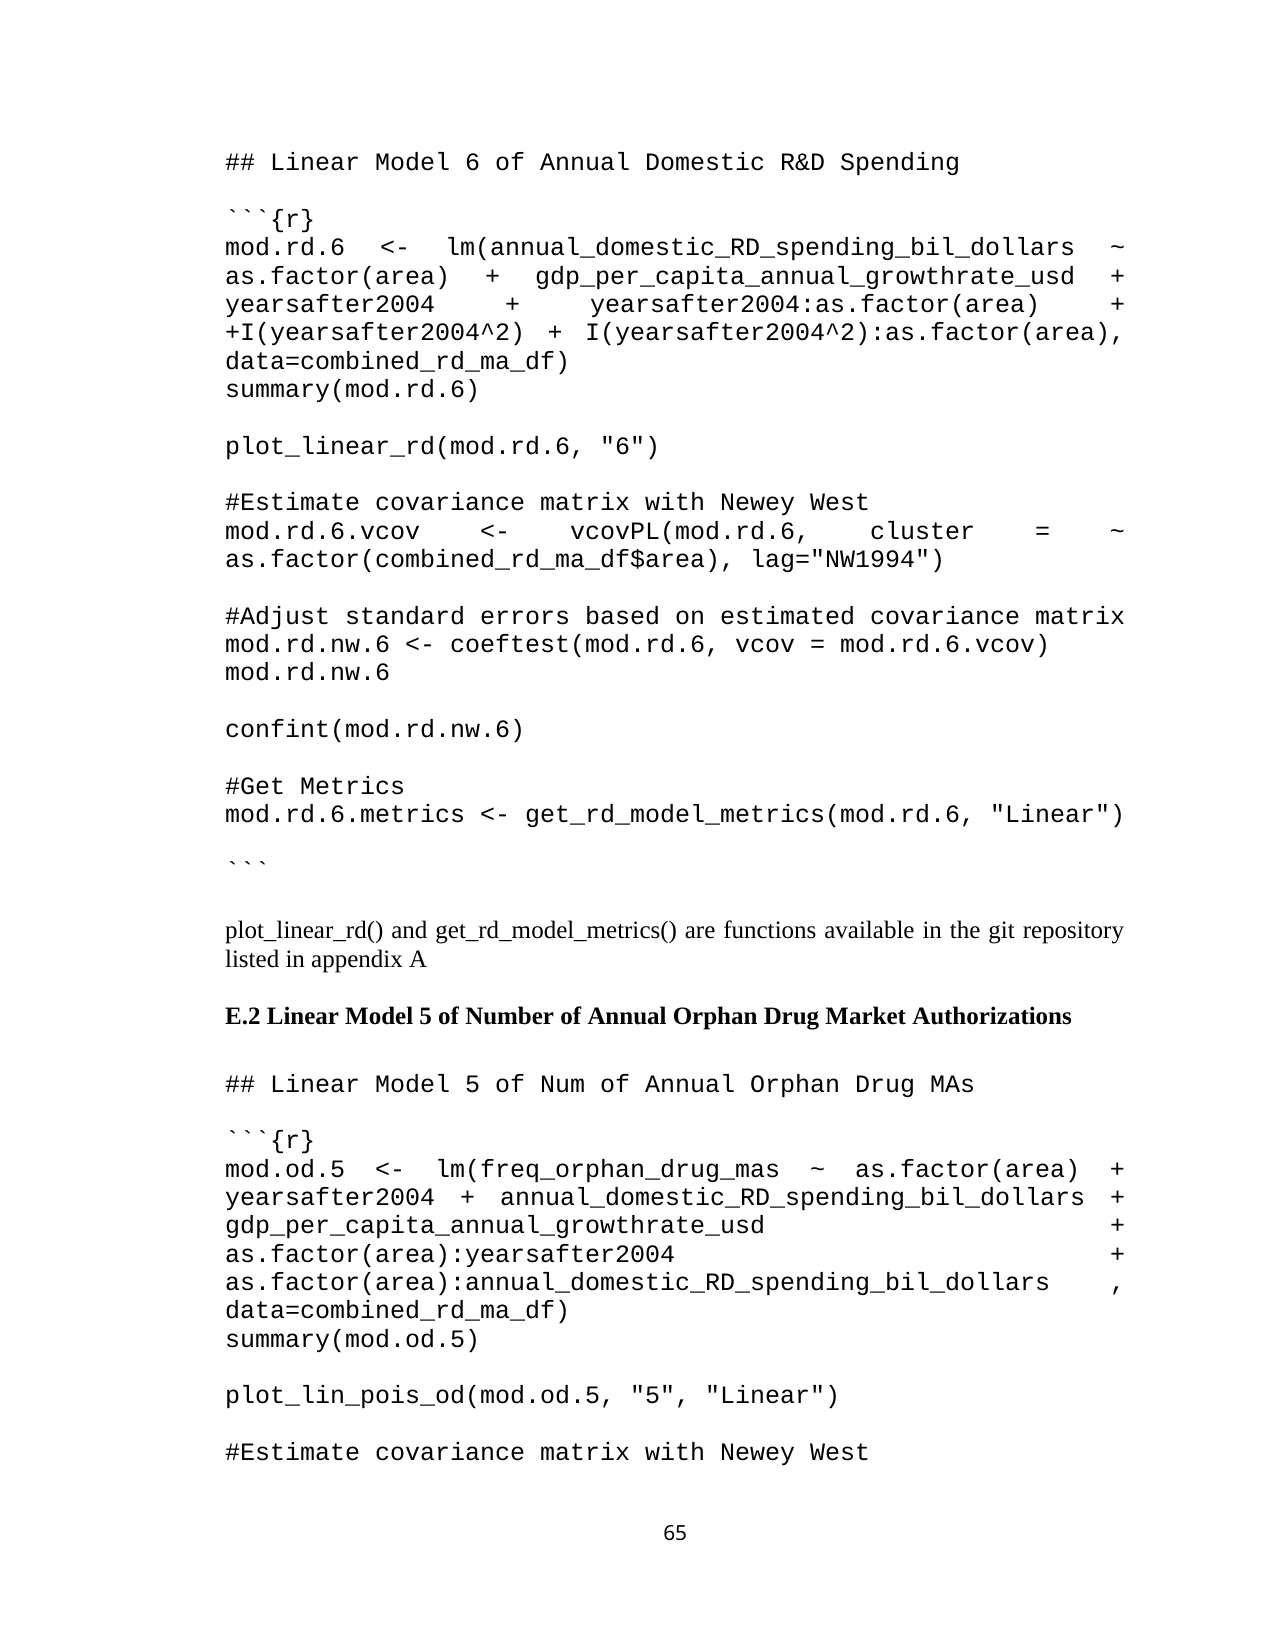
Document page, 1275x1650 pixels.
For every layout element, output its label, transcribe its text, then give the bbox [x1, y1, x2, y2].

text mod.rd.6 <- lm(annual_domestic_RD_spending_bil_dollars ~ as.factor(area) + gdp_per_capita_annual_growthrate_usd + yearsafter2004 + yearsafter2004:as.factor(area) + +I(yearsafter2004^2) + I(yearsafter2004^2):as.factor(area), data=combined_rd_ma_df) [225, 235, 1125, 377]
text summary(mod.rd.6) [225, 377, 1125, 405]
text mod.rd.6.metrics <- get_rd_model_metrics(mod.rd.6, "Linear") [225, 802, 1125, 830]
text ``` [225, 858, 1125, 887]
text ```{r} [225, 207, 1125, 235]
text ## Linear Model 6 of Annual Domestic R&D Spending [225, 150, 1125, 178]
text confint(mod.rd.nw.6) [225, 717, 1125, 745]
text plot_linear_rd(mod.rd.6, "6") [225, 433, 1125, 462]
text #Estimate covariance matrix with Newey West [225, 490, 1125, 518]
text plot_lin_pois_od(mod.od.5, "5", "Linear") [225, 1383, 1125, 1411]
text E.2 Linear Model 5 of Number of Annual Orphan Drug Market Authorizations [225, 1001, 1125, 1030]
text ## Linear Model 5 of Num of Annual Orphan Drug MAs [225, 1071, 1125, 1099]
text #Get Metrics [225, 773, 1125, 802]
text mod.od.5 <- lm(freq_orphan_drug_mas ~ as.factor(area) + yearsafter2004 + annual_domestic_RD_spending_bil_dollars + gdp_per_capita_annual_growthrate_usd + as.factor(area):yearsafter2004 + as.factor(area):annual_domestic_RD_spending_bil_dollars , data=combined_rd_ma_df) [225, 1156, 1125, 1326]
text mod.rd.6.vcov <- vcovPL(mod.rd.6, cluster = ~ as.factor(combined_rd_ma_df$area), lag="NW1994") [225, 518, 1125, 575]
text #Estimate covariance matrix with Newey West [225, 1439, 1125, 1468]
text mod.rd.nw.6 [225, 660, 1125, 688]
text ```{r} [225, 1128, 1125, 1156]
text #Adjust standard errors based on estimated covariance matrix [225, 603, 1125, 632]
text mod.rd.nw.6 <- coeftest(mod.rd.6, vcov = mod.rd.6.vcov) [225, 632, 1125, 660]
text plot_linear_rd() and get_rd_model_metrics() are functions available in the git repository listed in appendix A [225, 915, 1125, 972]
text summary(mod.od.5) [225, 1326, 1125, 1354]
